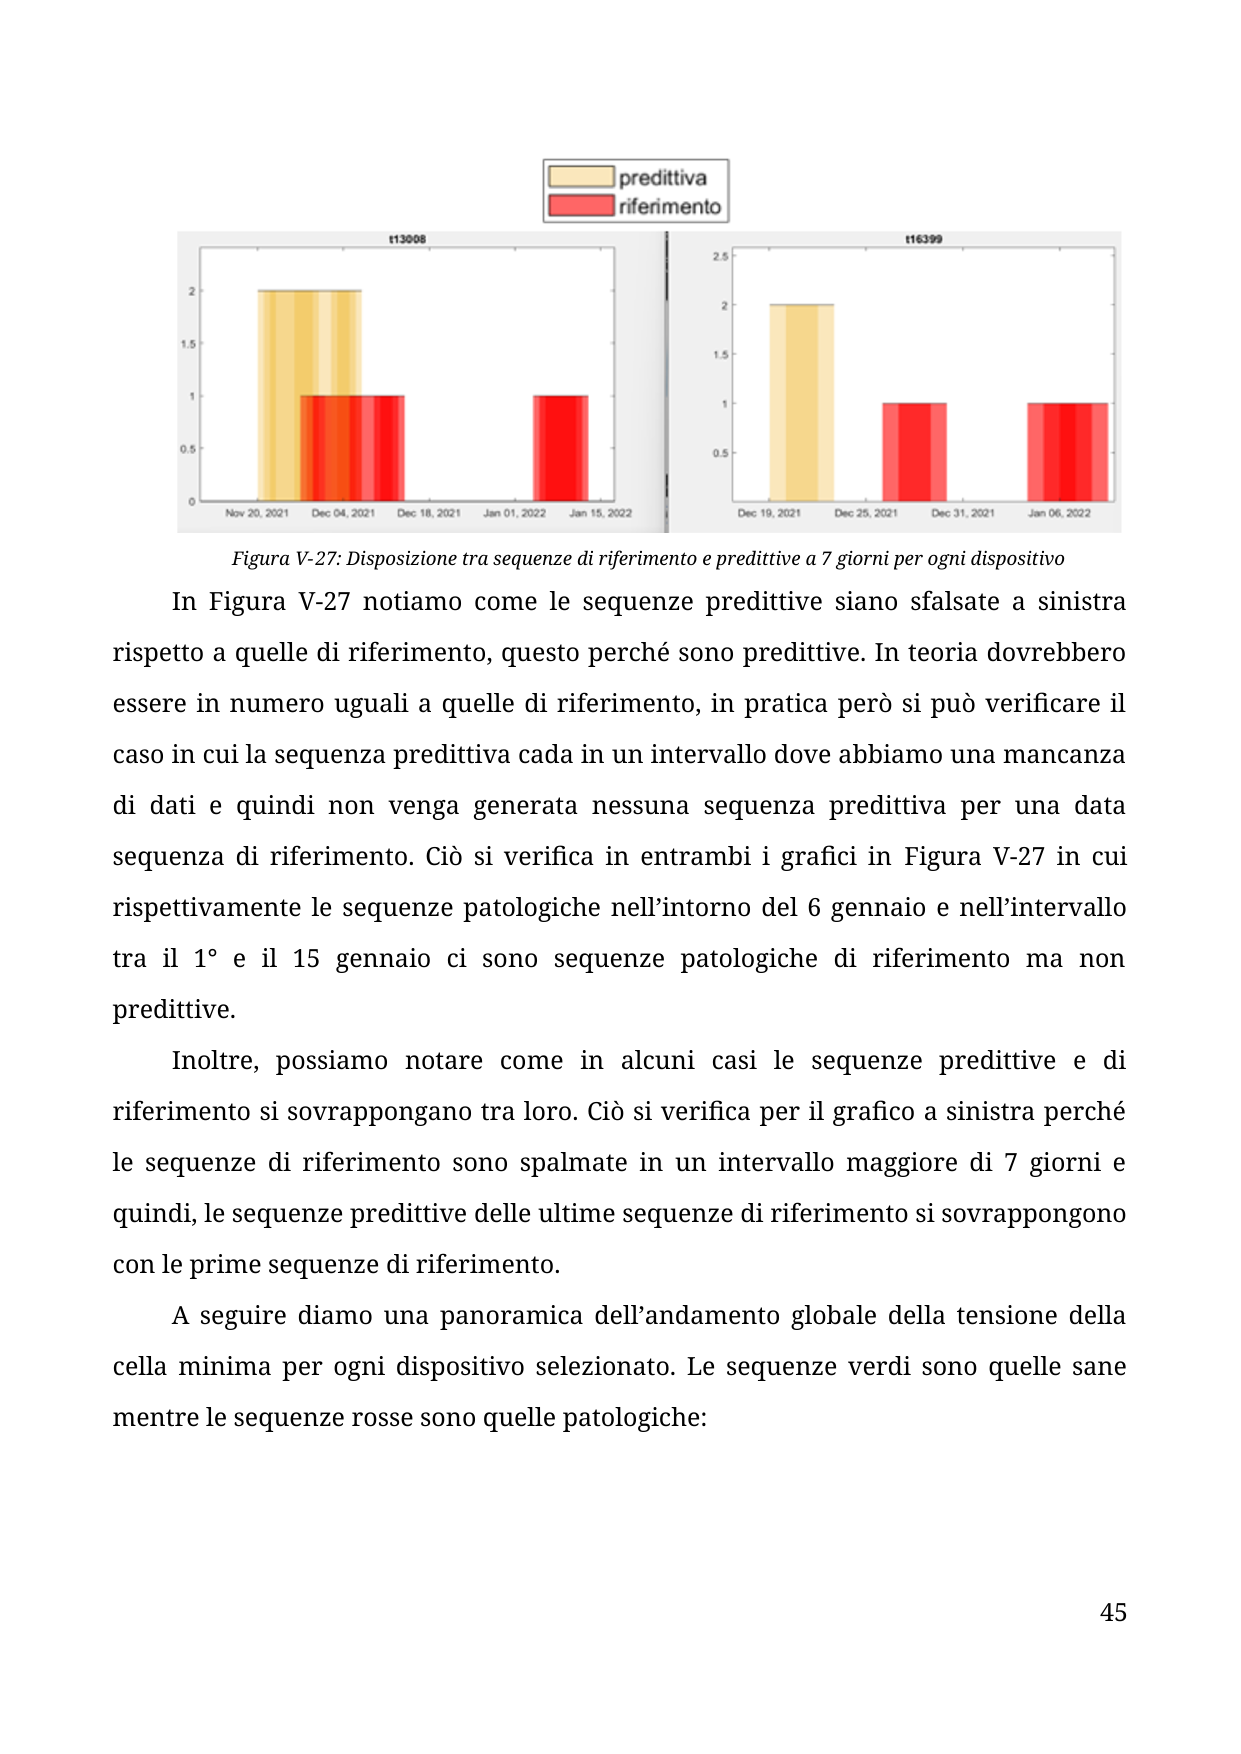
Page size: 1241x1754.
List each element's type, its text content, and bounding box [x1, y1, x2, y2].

picture [177, 150, 1123, 533]
text A seguire diamo una panoramica dell’andamento globale della tensione della cella minima per ogni dispositivo selezionato. Le sequenze verdi sono quelle sane mentre le sequenze rosse sono quelle patologiche: [112, 1298, 1128, 1434]
text Inoltre, possiamo notare come in alcuni casi le sequenze predittive e di riferimento si sovrappongano tra loro. Ciò si verifica per il grafico a sinistra perché le sequenze di riferimento sono spalmate in un intervallo maggiore di 7 giorni e quindi, le sequenze predittive delle ultime sequenze di riferimento si sovrappongono con le prime sequenze di riferimento. [112, 1043, 1128, 1281]
